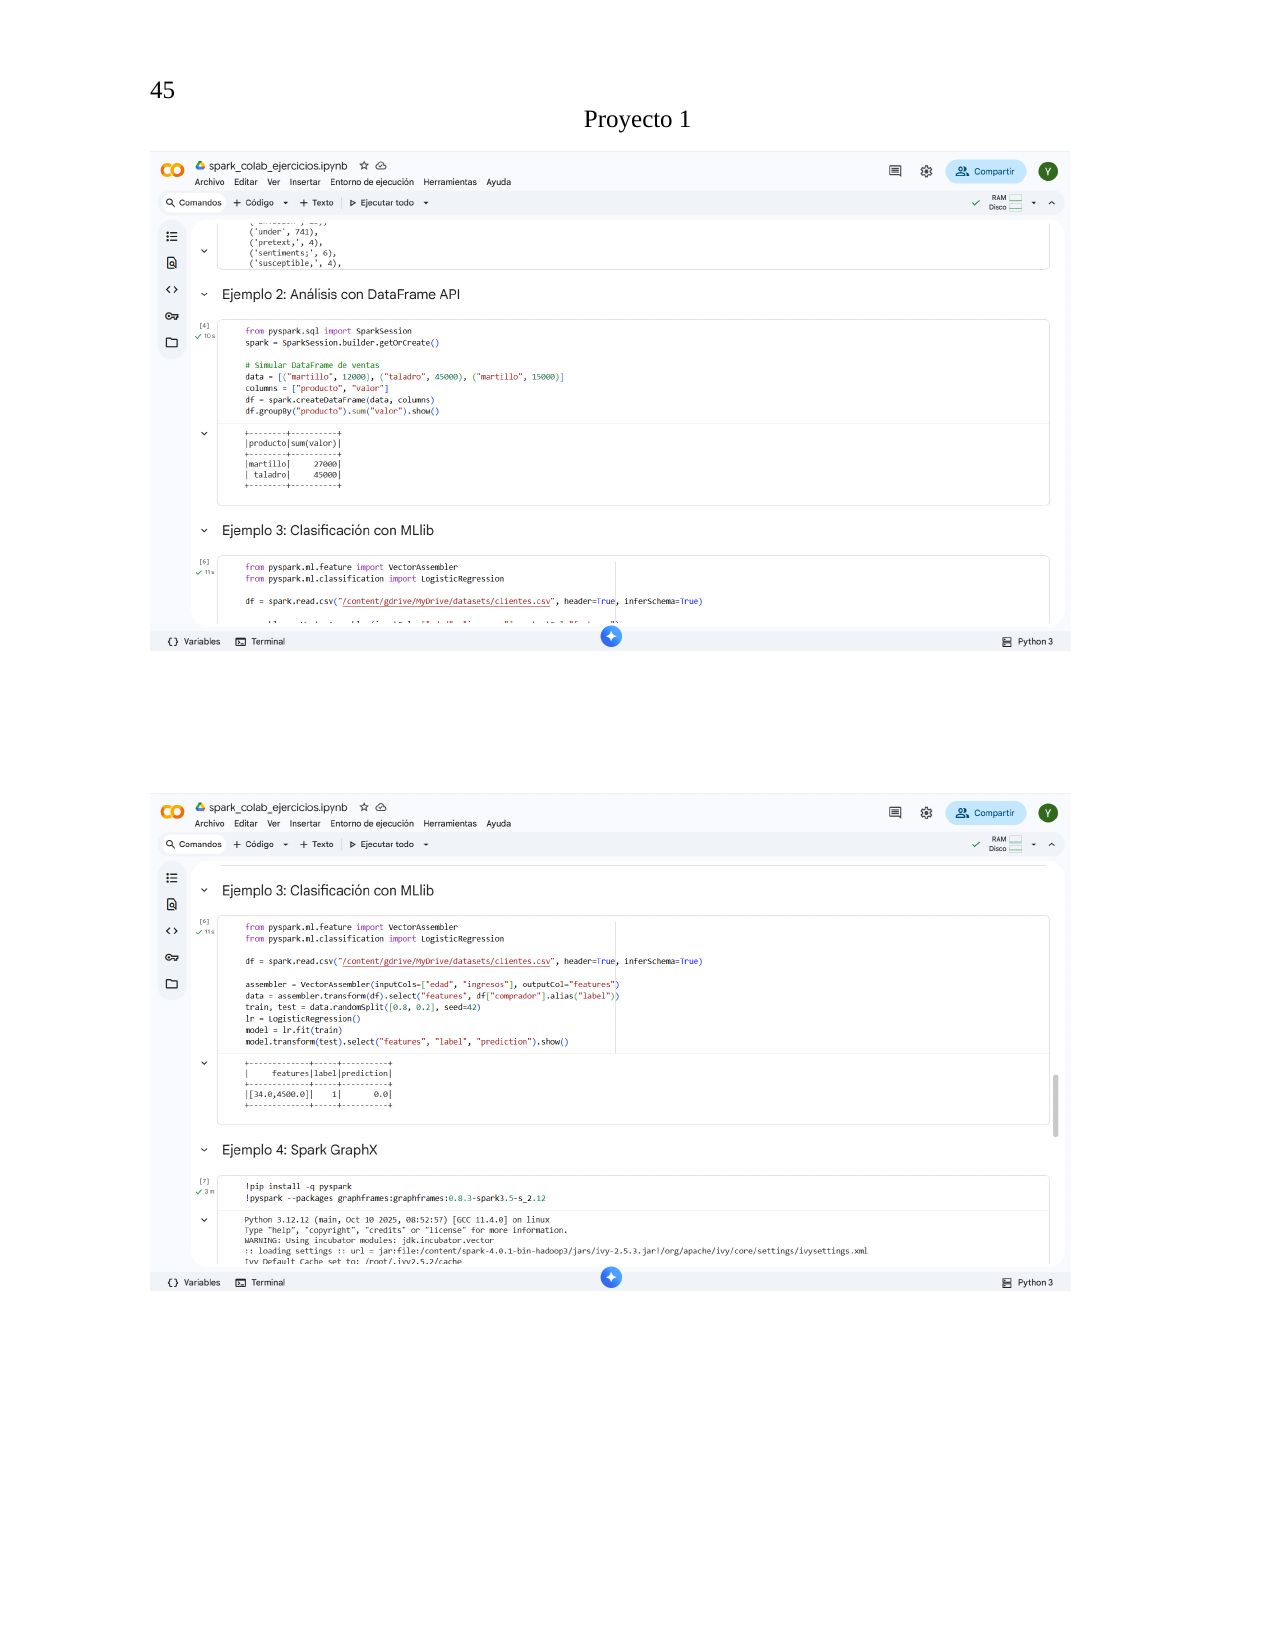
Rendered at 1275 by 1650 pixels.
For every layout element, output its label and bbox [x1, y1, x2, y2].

picture [150, 793, 1071, 1291]
picture [150, 150, 1071, 651]
